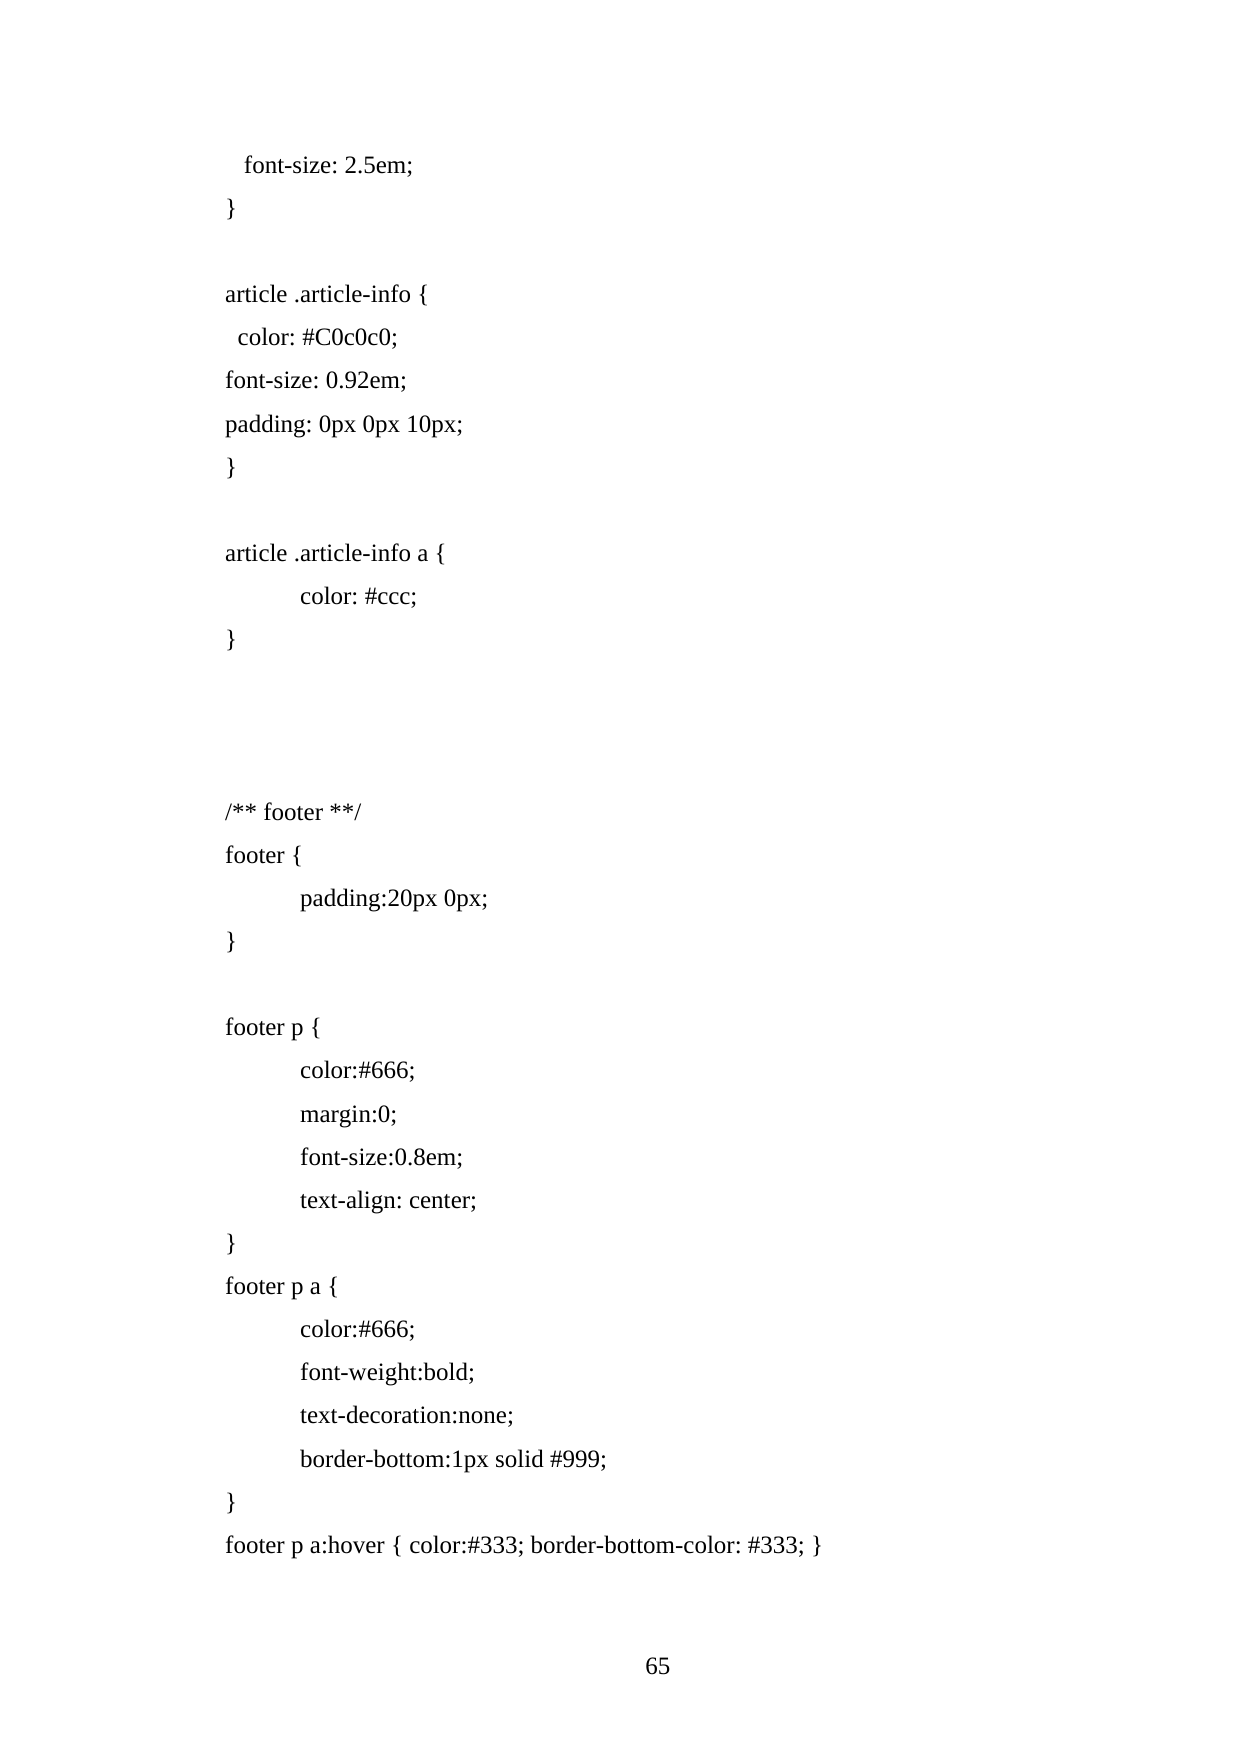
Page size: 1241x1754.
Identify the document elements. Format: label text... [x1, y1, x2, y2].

text footer p { [225, 1012, 900, 1041]
text } [225, 1487, 900, 1516]
text footer p a:hover { color:#333; border-bottom-color: #333; } [225, 1530, 900, 1559]
text color:#666; [225, 1056, 900, 1084]
text text-decoration:none; [225, 1401, 900, 1429]
text footer { [225, 840, 900, 869]
text footer p a { [225, 1271, 900, 1300]
text } [225, 452, 900, 481]
text } [225, 1228, 900, 1257]
text color:#666; [225, 1314, 900, 1343]
text color: #C0c0c0; [225, 322, 900, 351]
text } [225, 193, 900, 222]
text padding:20px 0px; [225, 883, 900, 912]
text font-size:0.8em; [225, 1142, 900, 1171]
text /** footer **/ [225, 797, 900, 826]
text border-bottom:1px solid #999; [225, 1444, 900, 1472]
text font-weight:bold; [225, 1357, 900, 1386]
text } [225, 926, 900, 955]
text } [225, 624, 900, 653]
text article .article-info a { [225, 538, 900, 567]
text margin:0; [225, 1099, 900, 1127]
text text-align: center; [225, 1185, 900, 1214]
text article .article-info { [225, 279, 900, 308]
text color: #ccc; [225, 581, 900, 610]
text padding: 0px 0px 10px; [225, 409, 900, 437]
text font-size: 0.92em; [225, 366, 900, 394]
text font-size: 2.5em; [225, 150, 900, 179]
